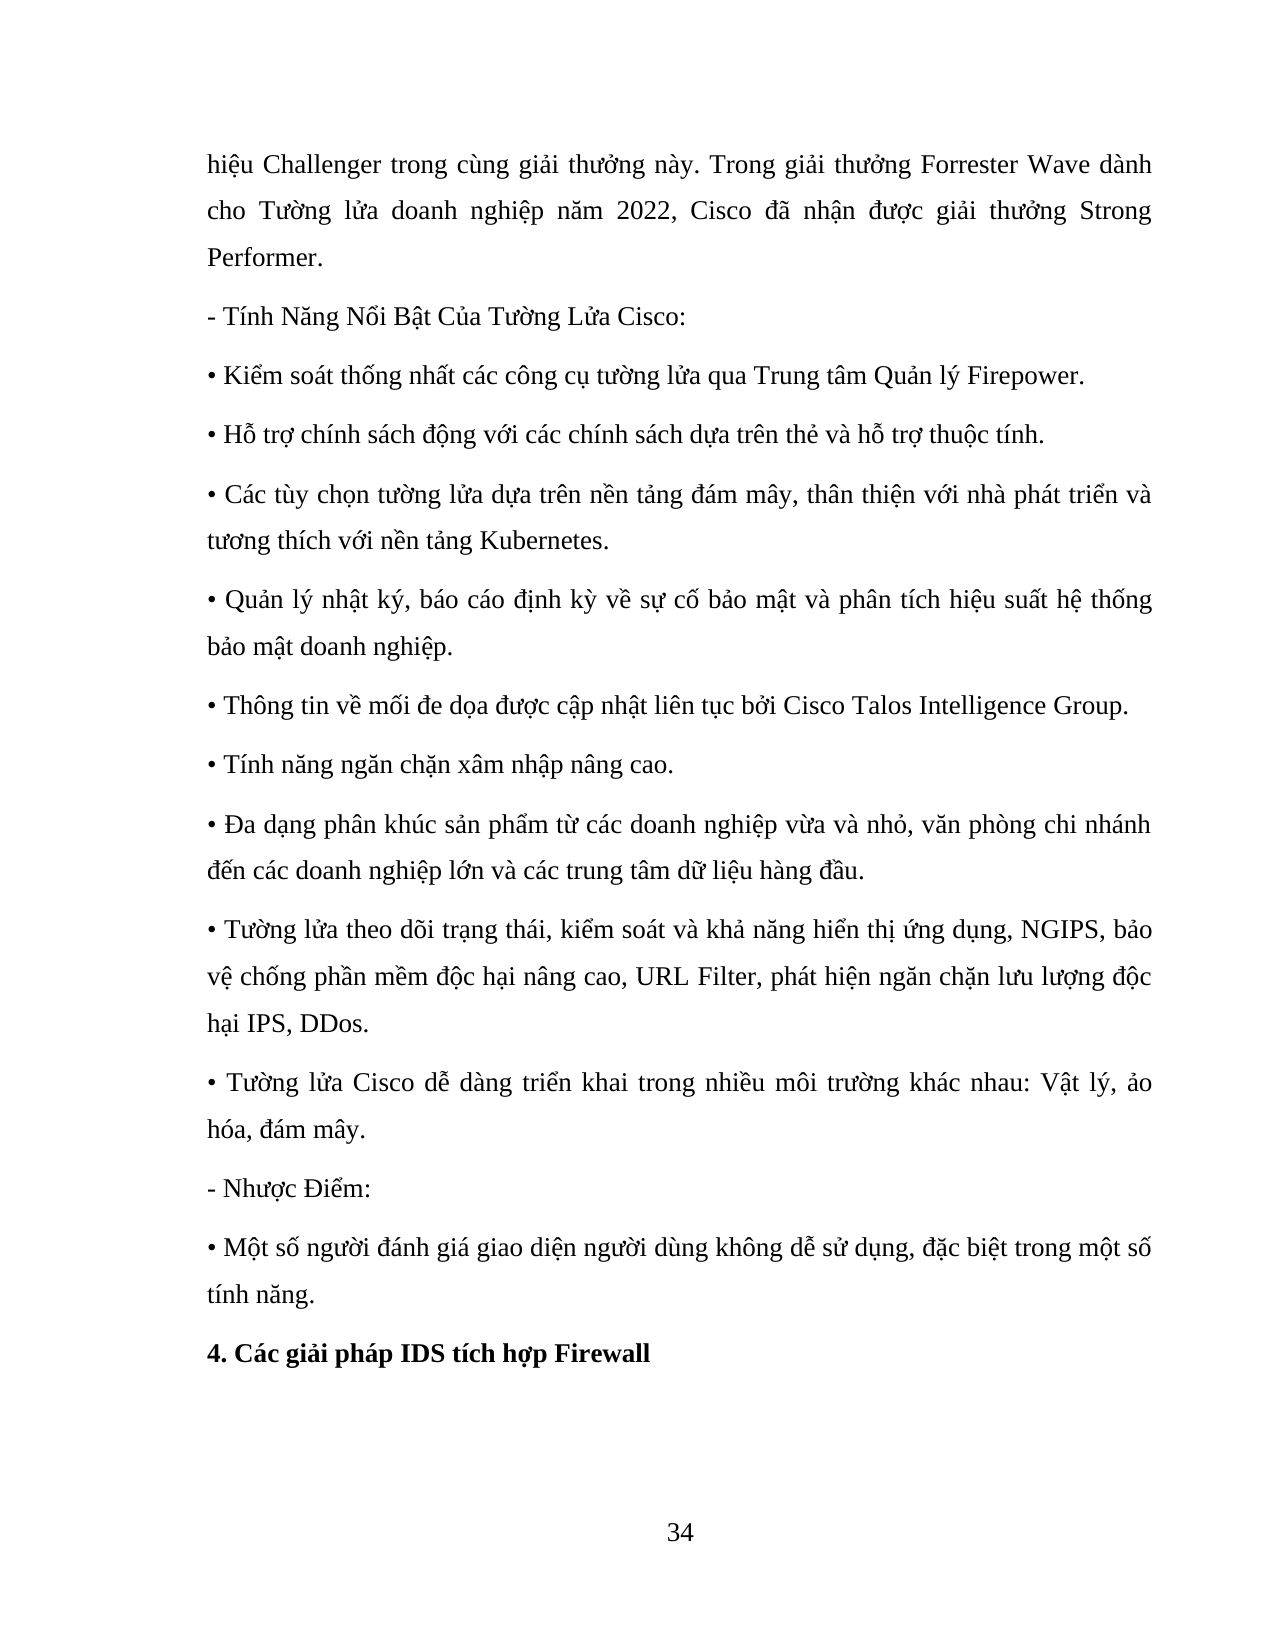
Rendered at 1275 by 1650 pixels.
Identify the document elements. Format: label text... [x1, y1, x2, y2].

text • Tính năng ngăn chặn xâm nhập nâng cao. [207, 748, 1154, 780]
text • Một số người đánh giá giao diện người dùng không dễ sử dụng, đặc biệt trong một số tính năng. [207, 1231, 1154, 1309]
text - Tính Năng Nổi Bật Của Tường Lửa Cisco: [207, 300, 1154, 331]
text • Đa dạng phân khúc sản phẩm từ các doanh nghiệp vừa và nhỏ, văn phòng chi nhánh đến các doanh nghiệp lớn và các trung tâm dữ liệu hàng đầu. [207, 808, 1154, 886]
text • Tường lửa Cisco dễ dàng triển khai trong nhiều môi trường khác nhau: Vật lý, ảo hóa, đám mây. [207, 1066, 1154, 1144]
text • Quản lý nhật ký, báo cáo định kỳ về sự cố bảo mật và phân tích hiệu suất hệ thống bảo mật doanh nghiệp. [207, 583, 1154, 661]
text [207, 148, 1154, 272]
text Các giải pháp IDS tích hợp Firewall [207, 1337, 1154, 1368]
text • Kiểm soát thống nhất các công cụ tường lửa qua Trung tâm Quản lý Firepower. [207, 359, 1154, 391]
text • Các tùy chọn tường lửa dựa trên nền tảng đám mây, thân thiện với nhà phát triển và tương thích với nền tảng Kubernetes. [207, 478, 1154, 556]
text • Thông tin về mối đe dọa được cập nhật liên tục bởi Cisco Talos Intelligence Group. [207, 689, 1154, 721]
text - Nhược Điểm: [207, 1172, 1154, 1203]
text • Tường lửa theo dõi trạng thái, kiểm soát và khả năng hiển thị ứng dụng, NGIPS, bảo vệ chống phần mềm độc hại nâng cao, URL Filter, phát hiện ngăn chặn lưu lượng độc hại IPS, DDos. [207, 913, 1154, 1038]
text • Hỗ trợ chính sách động với các chính sách dựa trên thẻ và hỗ trợ thuộc tính. [207, 418, 1154, 450]
